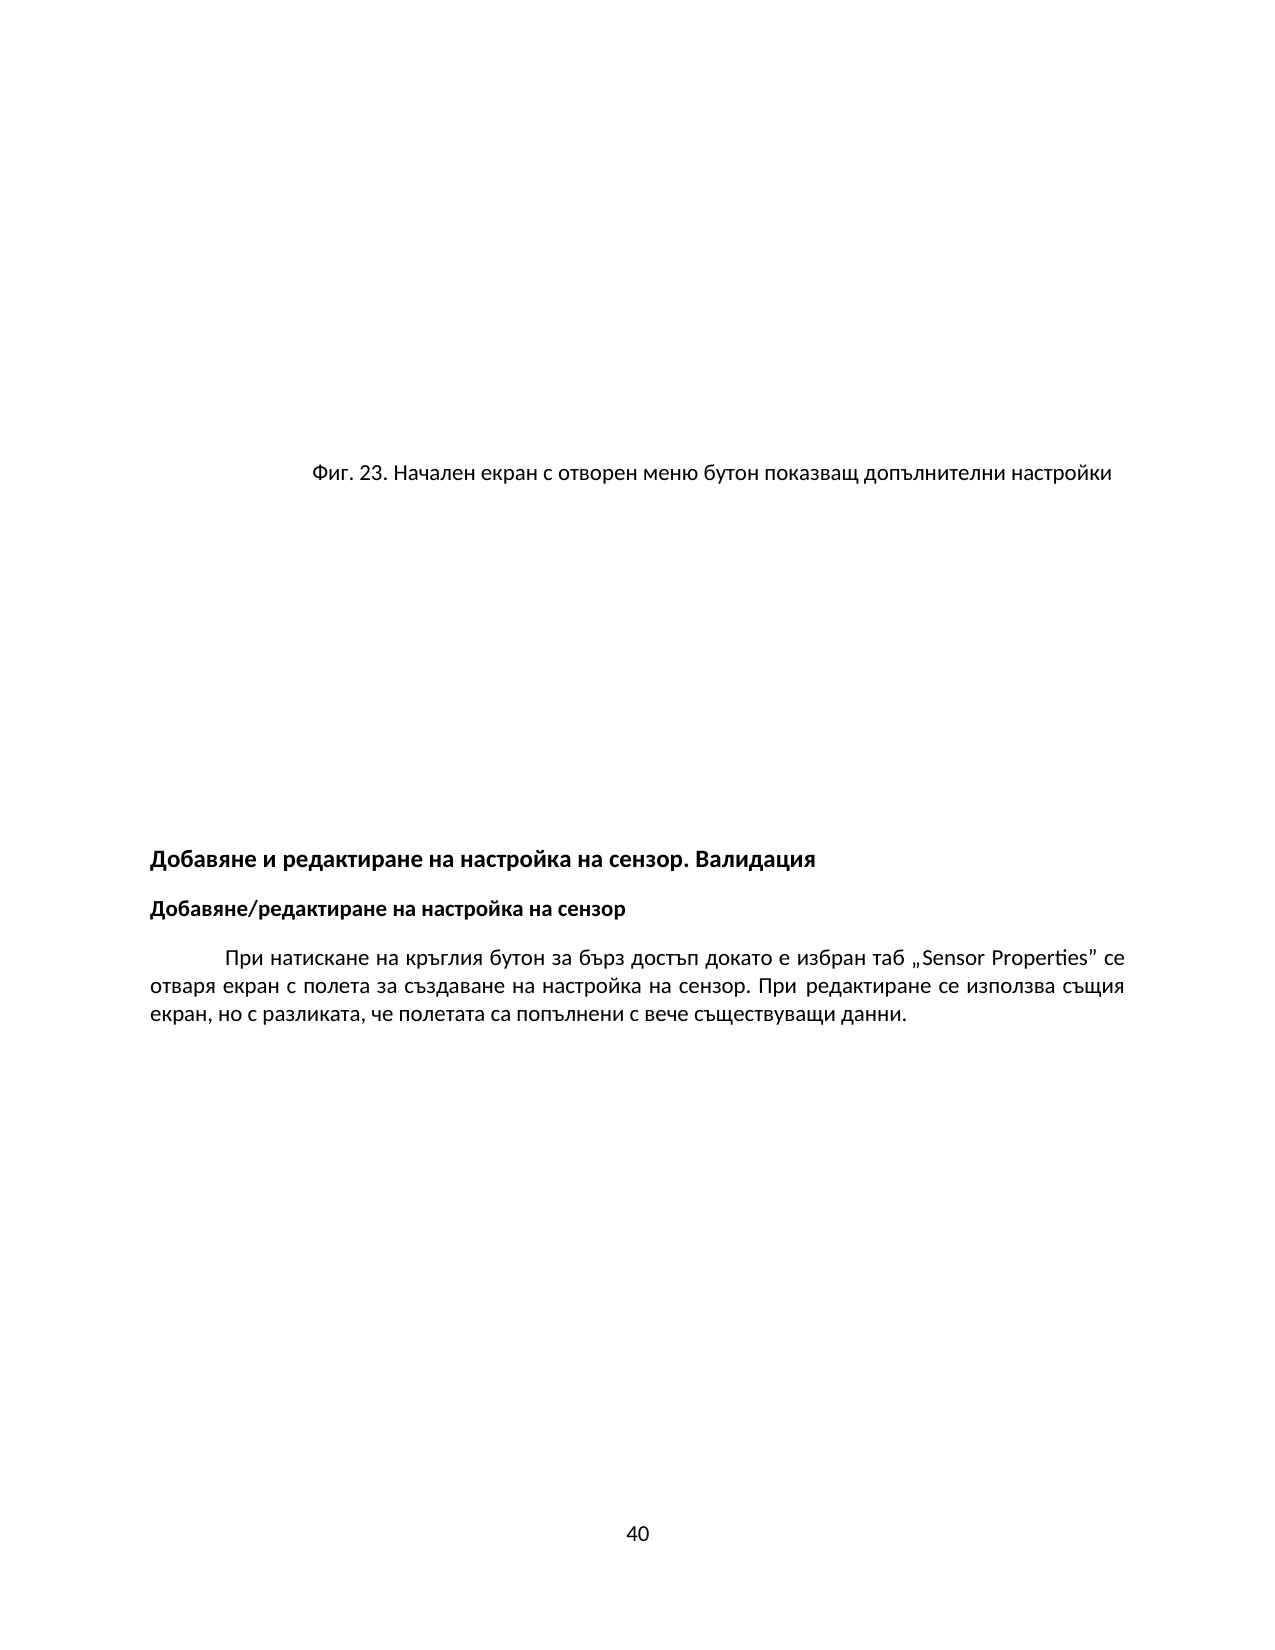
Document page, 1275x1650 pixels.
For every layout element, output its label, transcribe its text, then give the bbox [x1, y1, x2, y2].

text При натискане на кръглия бутон за бърз достъп докато е избран таб „Sensor Properties” се отваря екран с полета за създаване на настройка на сензор. При редактиране се използва същия екран, но с разликата, че полетата са попълнени с вече съществуващи данни. [150, 943, 1125, 1027]
list Фиг. 23. Начален екран с отворен меню бутон показващ допълнителни настройки [300, 458, 1125, 486]
text Добавяне и редактиране на настройка на сензор. Валидация [150, 843, 1125, 874]
text Добавяне/редактиране на настройка на сензор [150, 894, 1125, 923]
